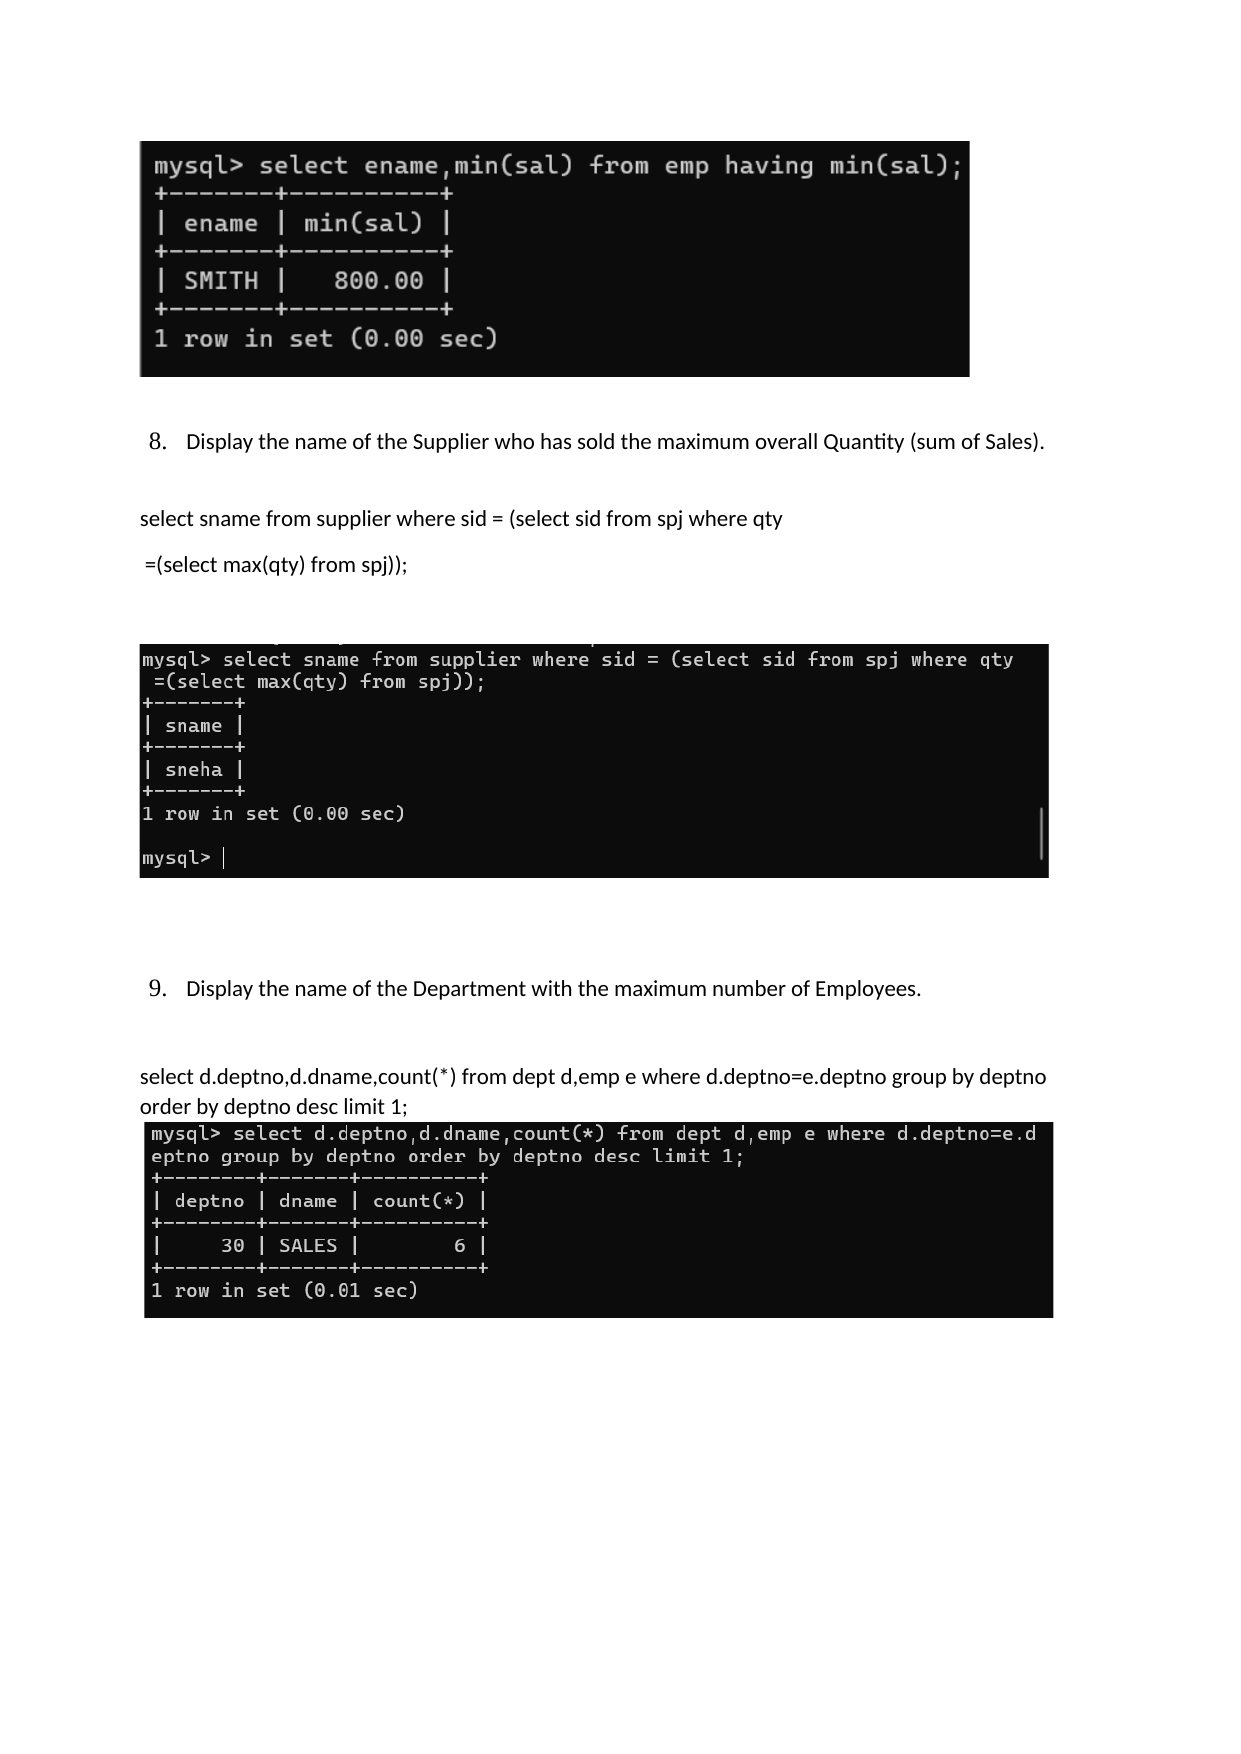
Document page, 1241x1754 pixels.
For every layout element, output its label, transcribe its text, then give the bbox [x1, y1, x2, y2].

text =(select max(qty) from spj)); [139, 551, 1103, 579]
list Display the name of the Department with the maximum number of Employees. [148, 973, 1103, 1002]
list Display the name of the Supplier who has sold the maximum overall Quantity (sum of Sales). [148, 426, 1103, 455]
picture [144, 1122, 1054, 1318]
text select sname from supplier where sid = (select sid from spj where qty [139, 504, 1103, 532]
text select d.deptno,d.dname,count(*) from dept d,emp e where d.deptno=e.deptno group by deptno order by deptno desc limit 1; [139, 1062, 1103, 1120]
picture [139, 644, 1049, 878]
picture [139, 141, 970, 377]
